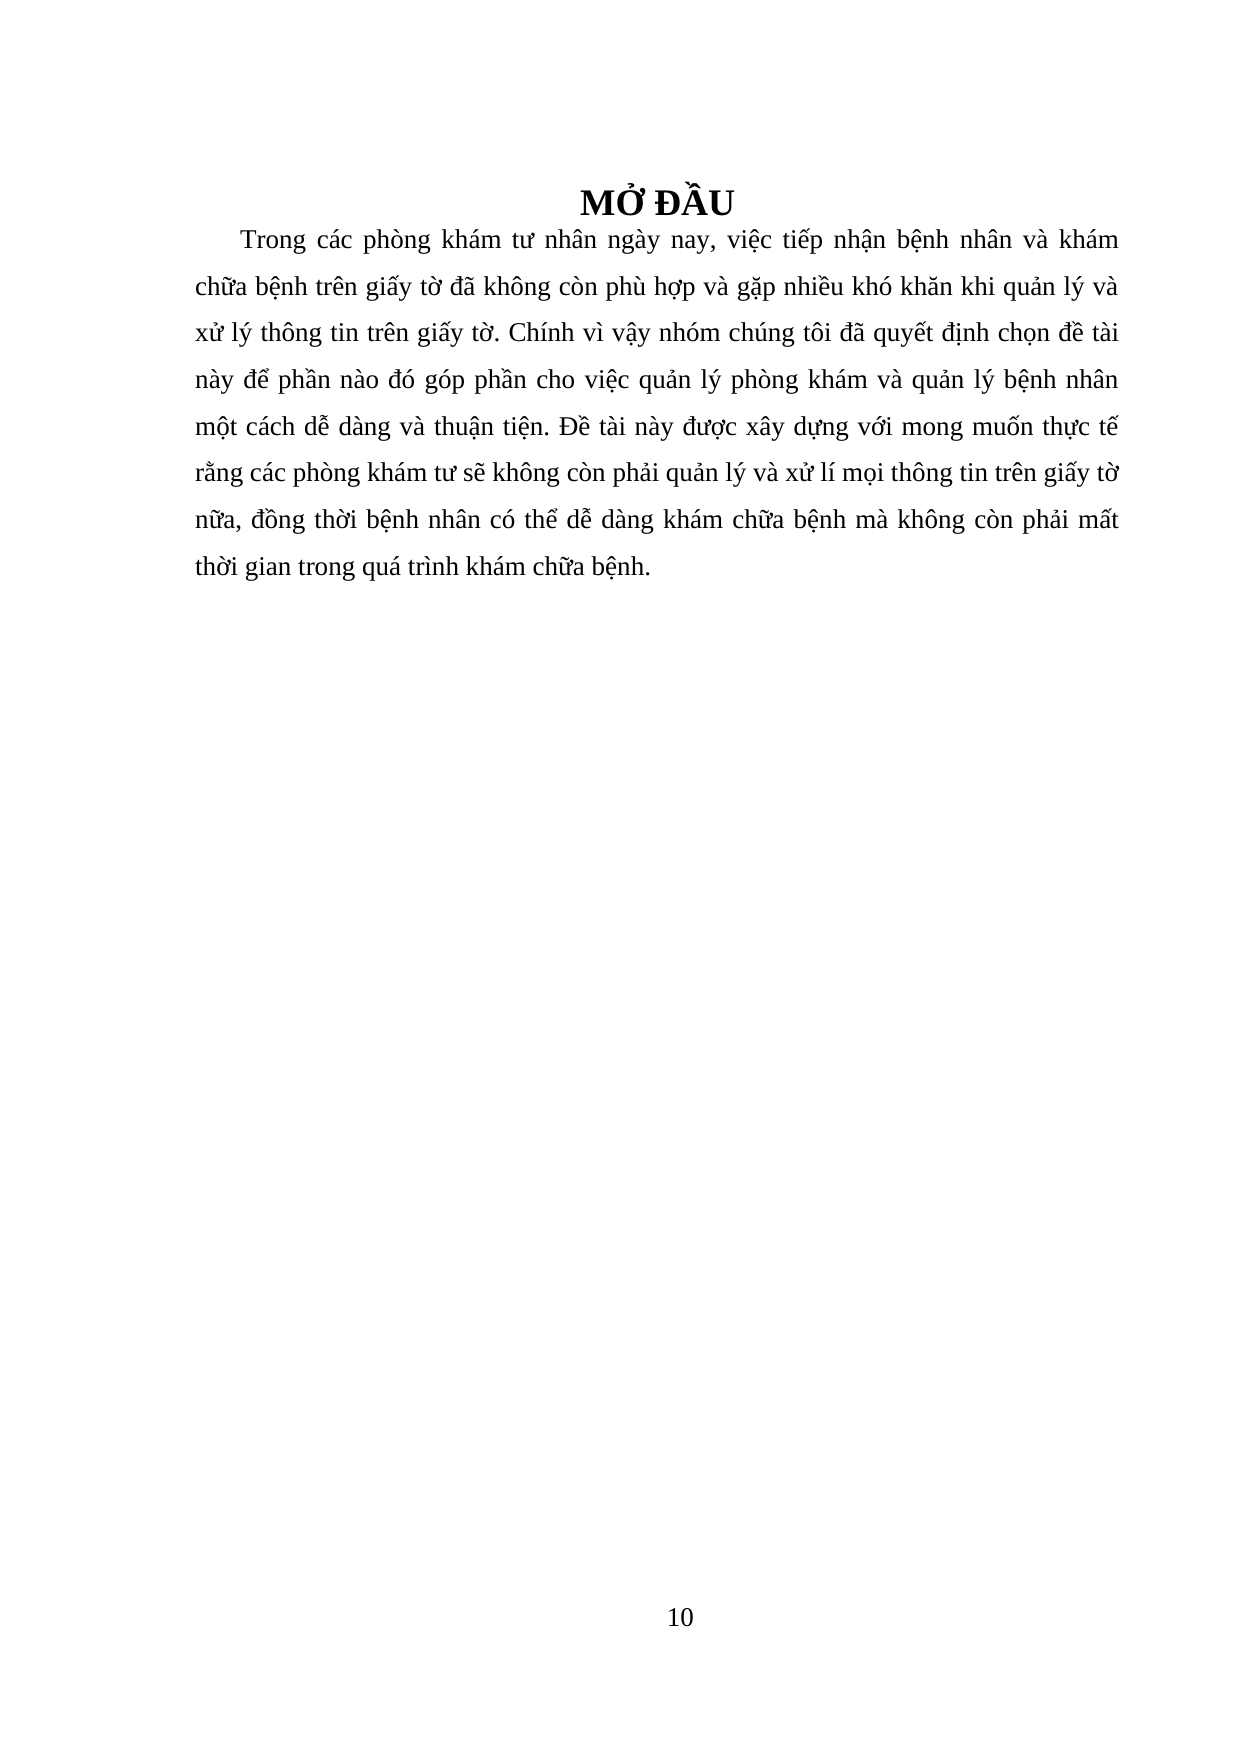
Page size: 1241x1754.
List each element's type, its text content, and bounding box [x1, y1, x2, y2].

text Trong các phòng khám tư nhân ngày nay, việc tiếp nhận bệnh nhân và khám chữa bệnh trên giấy tờ đã không còn phù hợp và gặp nhiều khó khăn khi quản lý và xử lý thông tin trên giấy tờ. Chính vì vậy nhóm chúng tôi đã quyết định chọn đề tài này để phần nào đó góp phần cho việc quản lý phòng khám và quản lý bệnh nhân một cách dễ dàng và thuận tiện. Đề tài này được xây dựng với mong muốn thực tế rằng các phòng khám tư sẽ không còn phải quản lý và xử lí mọi thông tin trên giấy tờ nữa, đồng thời bệnh nhân có thể dễ dàng khám chữa bệnh mà không còn phải mất thời gian trong quá trình khám chữa bệnh. [195, 223, 1120, 581]
subtitle MỞ ĐẦU [195, 180, 1120, 223]
